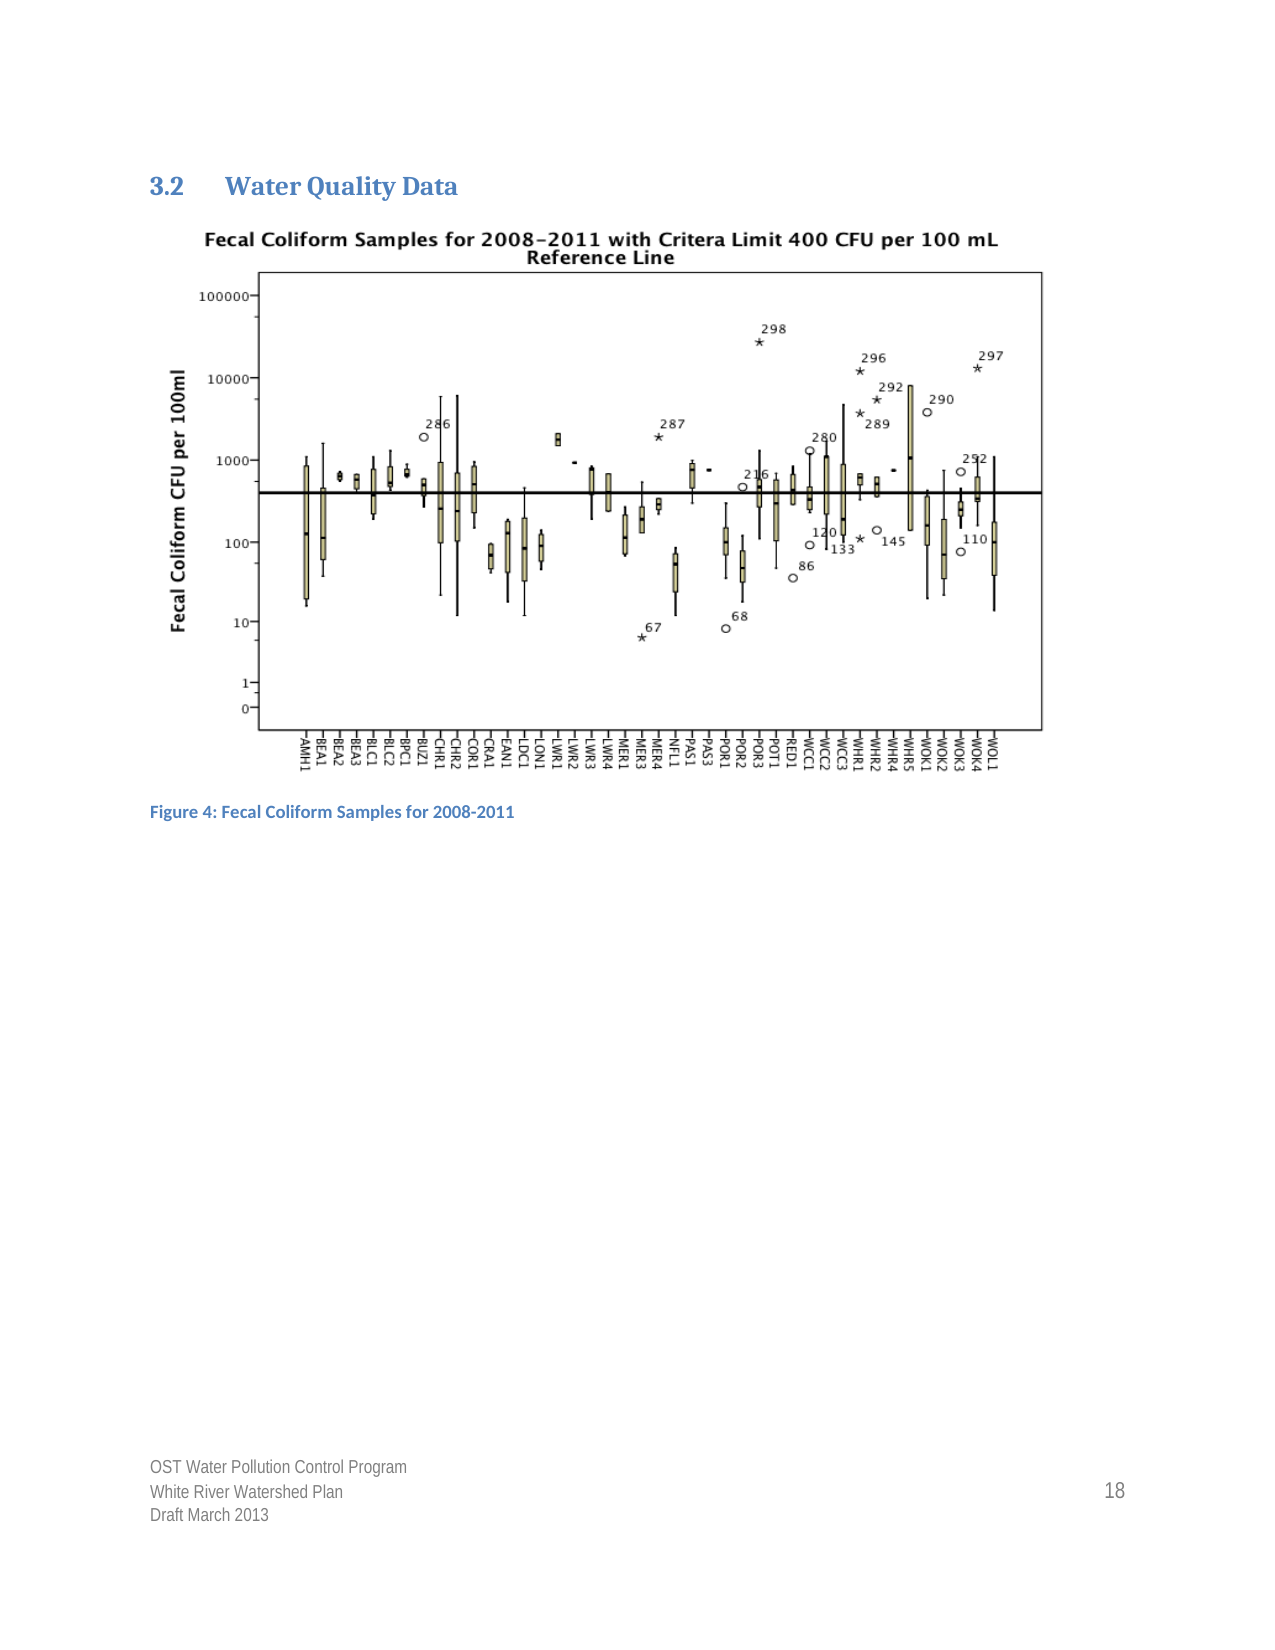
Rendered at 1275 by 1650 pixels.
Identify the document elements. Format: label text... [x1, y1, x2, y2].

picture [150, 206, 1050, 776]
subtitle 3.2 Water Quality Data [150, 171, 1125, 202]
